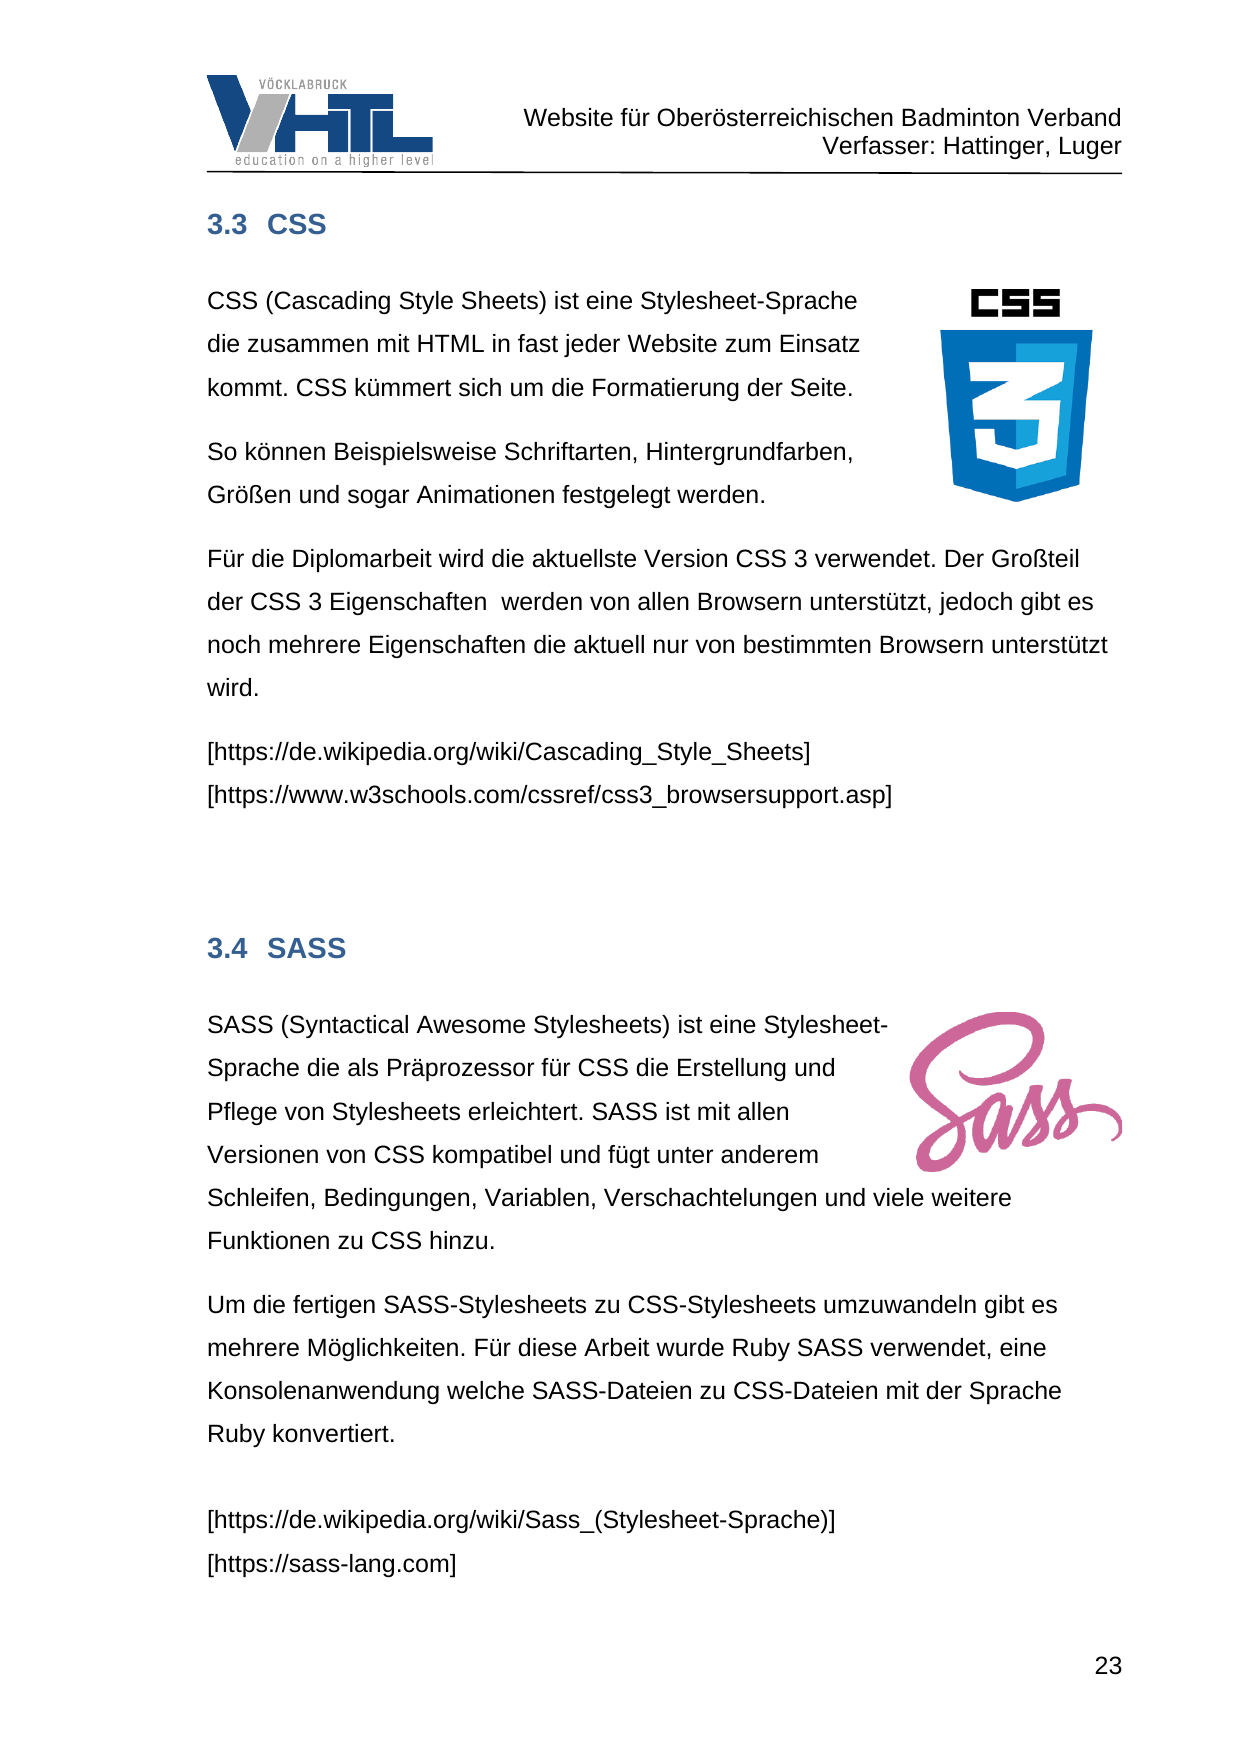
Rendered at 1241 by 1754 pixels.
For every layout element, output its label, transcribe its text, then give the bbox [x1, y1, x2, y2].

text [https://de.wikipedia.org/wiki/Cascading_Style_Sheets] [https://www.w3schools.com/cssref/css3_browsersupport.asp] [207, 737, 1122, 809]
text Um die fertigen SASS-Stylesheets zu CSS-Stylesheets umzuwandeln gibt es mehrere Möglichkeiten. Für diese Arbeit wurde Ruby SASS verwendet, eine Konsolenanwendung welche SASS-Dateien zu CSS-Dateien mit der Sprache Ruby konvertiert. [https://de.wikipedia.org/wiki/Sass_(Stylesheet-Sprache)] [https://sass-lang.com] [207, 1290, 1122, 1621]
text CSS (Cascading Style Sheets) ist eine Stylesheet-Sprache die zusammen mit HTML in fast jeder Website zum Einsatz kommt. CSS kümmert sich um die Formatierung der Seite. [207, 286, 1122, 401]
picture [206, 75, 433, 167]
text SASS (Syntactical Awesome Stylesheets) ist eine Stylesheet-Sprache die als Präprozessor für CSS die Erstellung und Pflege von Stylesheets erleichtert. SASS ist mit allen Versionen von CSS kompatibel und fügt unter anderem Schleifen, Bedingungen, Variablen, Verschachtelungen und viele weitere Funktionen zu CSS hinzu. [207, 1010, 1122, 1255]
text So können Beispielsweise Schriftarten, Hintergrundfarben, Größen und sogar Animationen festgelegt werden. [207, 436, 1122, 508]
subtitle CSS [207, 207, 1122, 240]
picture [909, 289, 1123, 502]
text Für die Diplomarbeit wird die aktuellste Version CSS 3 verwendet. Der Großteil der CSS 3 Eigenschaften werden von allen Browsern unterstützt, jedoch gibt es noch mehrere Eigenschaften die aktuell nur von bestimmten Browsern unterstützt wird. [207, 543, 1122, 702]
subtitle SASS [207, 931, 1122, 964]
picture [909, 1012, 1123, 1172]
